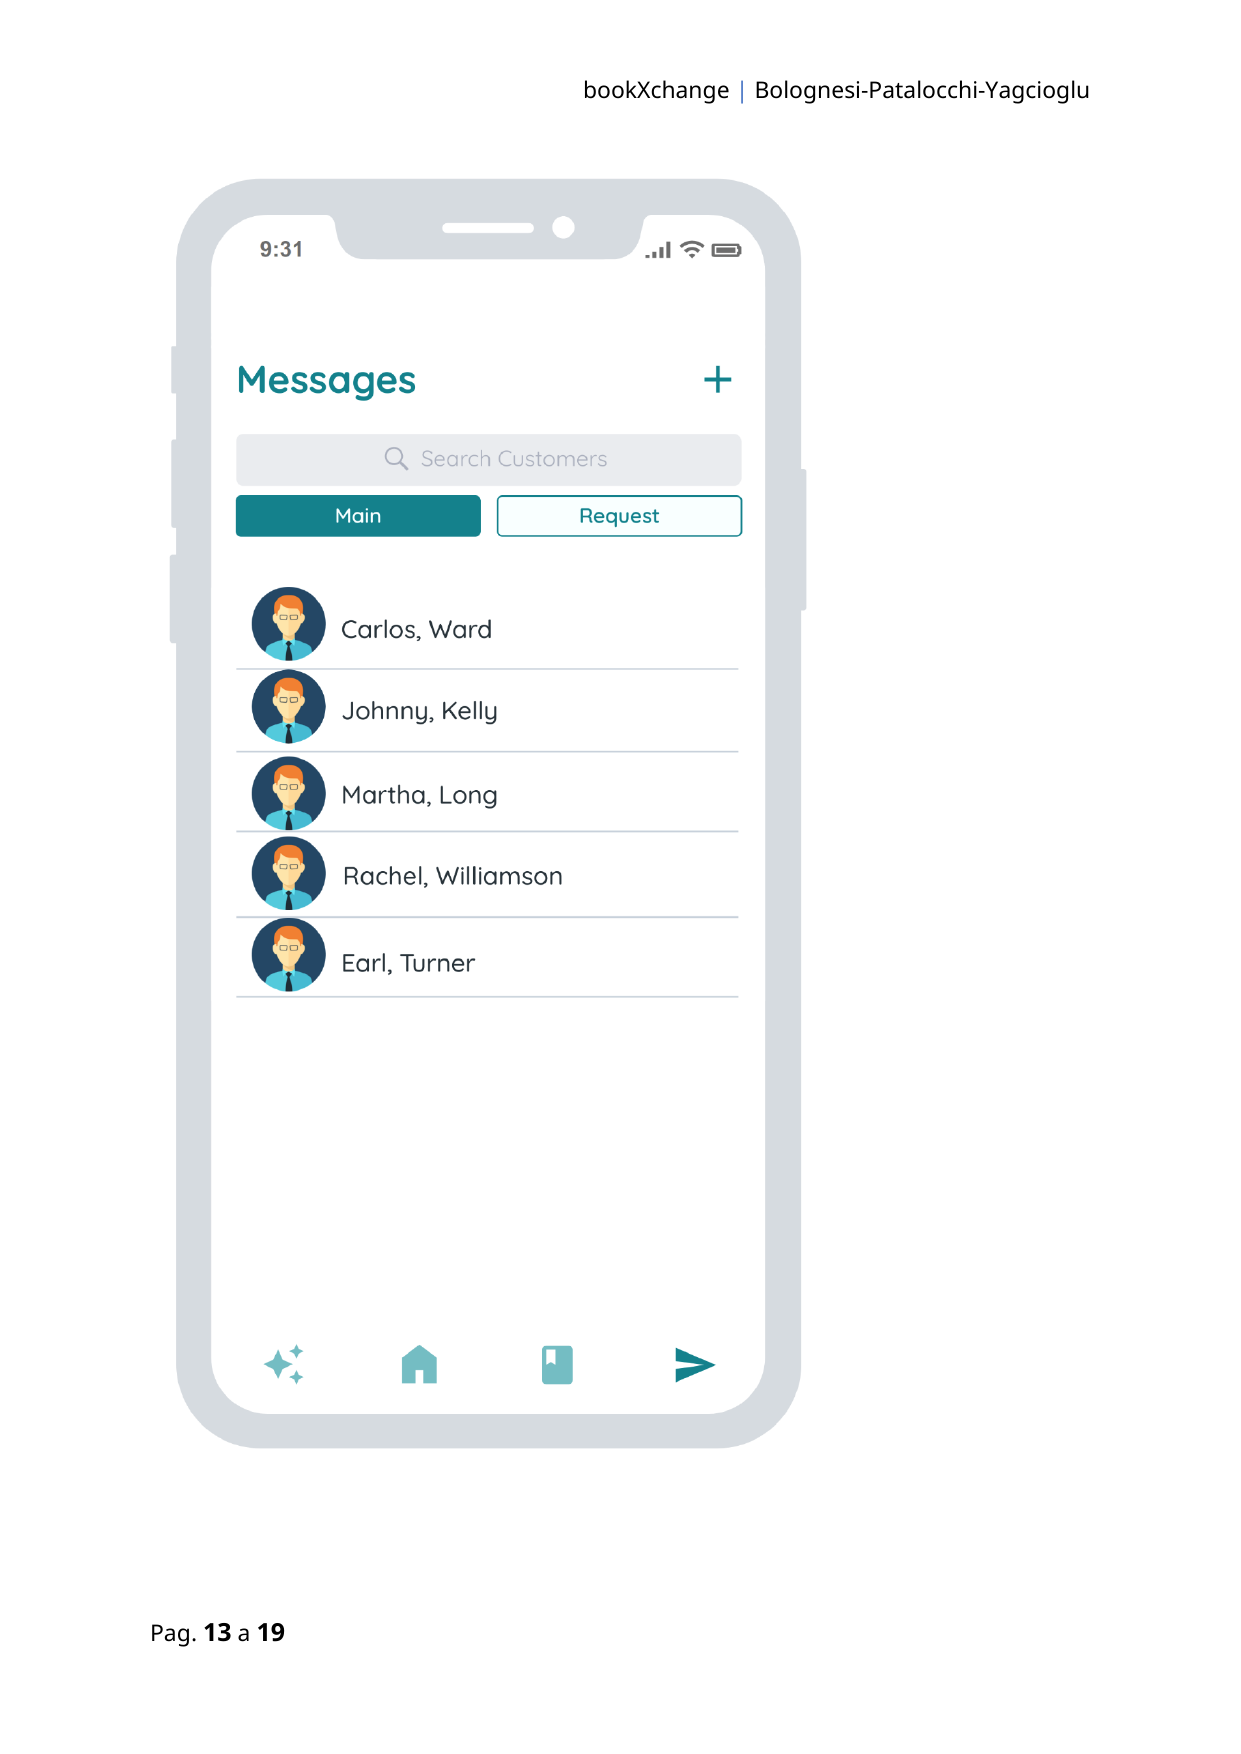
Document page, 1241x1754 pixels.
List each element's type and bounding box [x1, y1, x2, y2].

picture [150, 150, 826, 1468]
